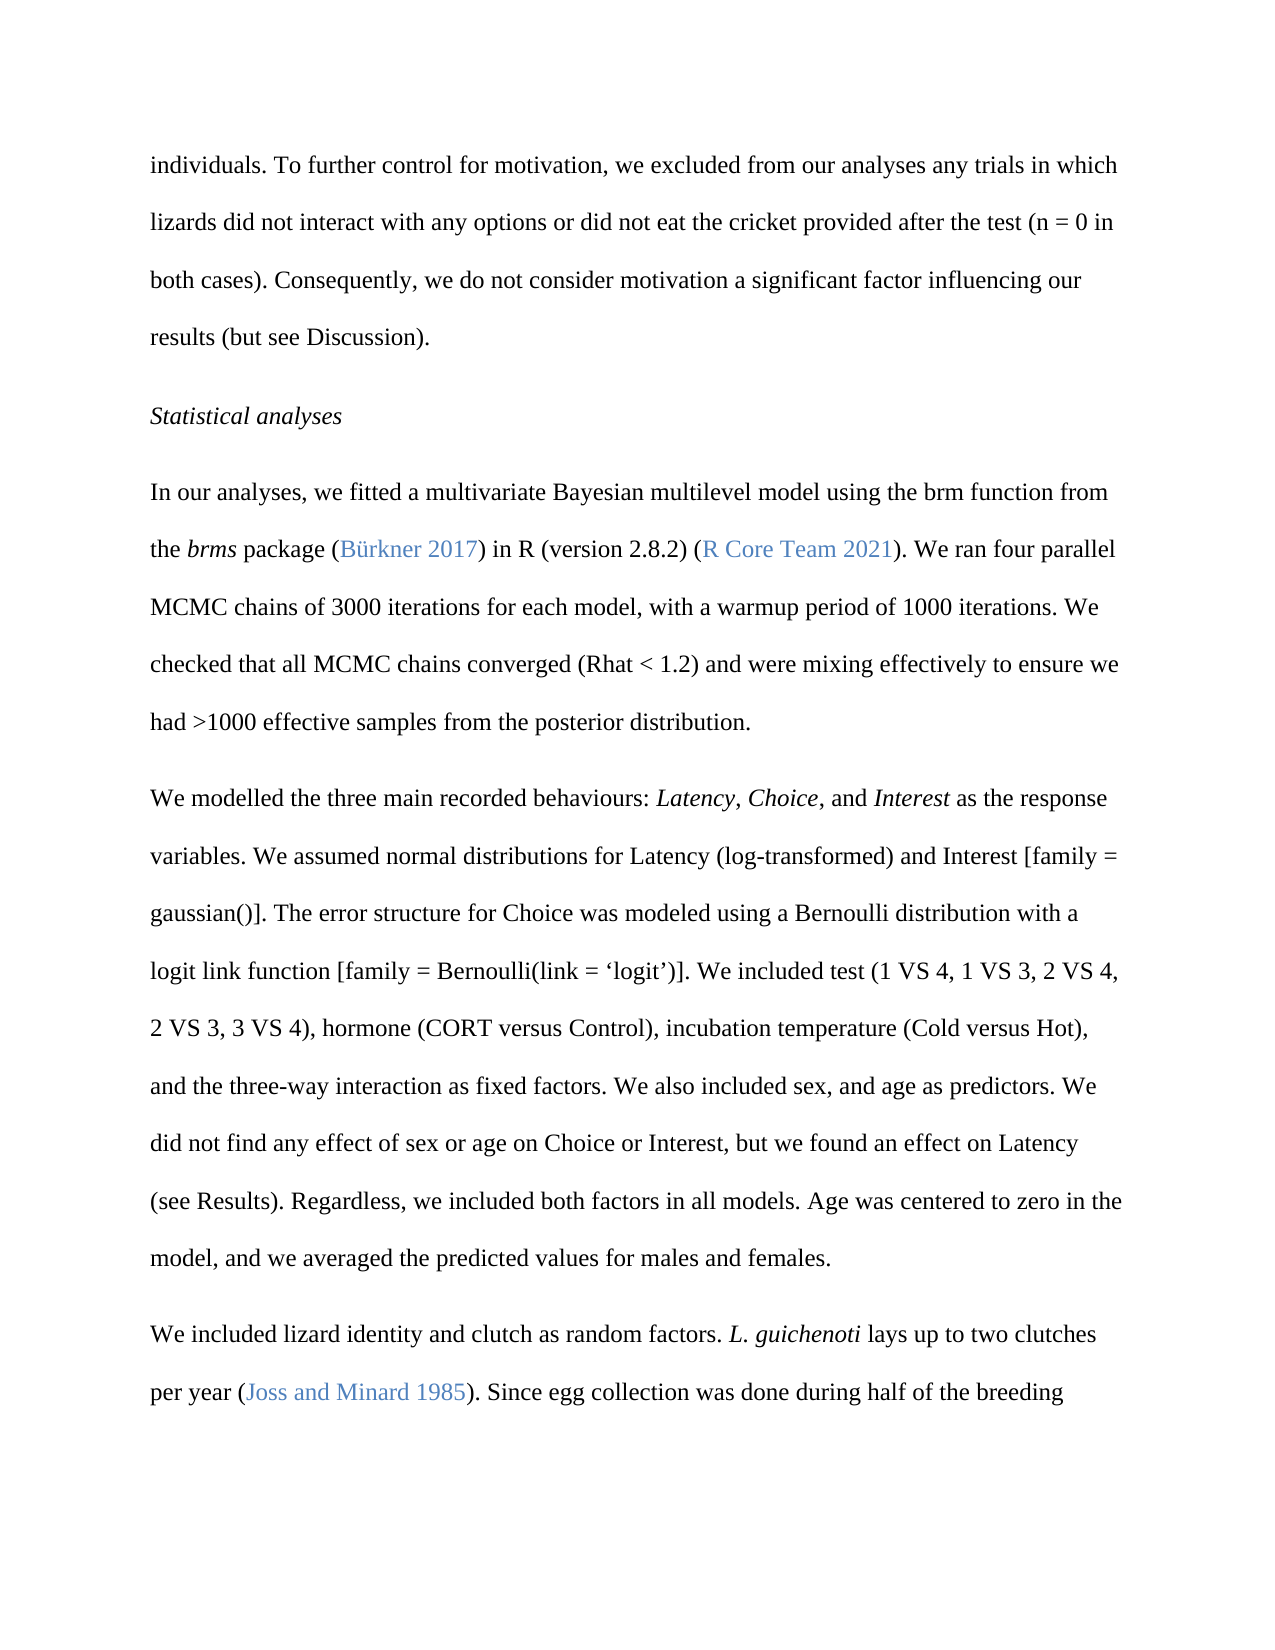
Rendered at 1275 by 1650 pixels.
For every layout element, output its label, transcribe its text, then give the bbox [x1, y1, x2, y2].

text In our analyses, we fitted a multivariate Bayesian multilevel model using the brm function from the brms package (Bürkner 2017) in R (version 2.8.2) (R Core Team 2021). We ran four parallel MCMC chains of 3000 iterations for each model, with a warmup period of 1000 iterations. We checked that all MCMC chains converged (Rhat < 1.2) and were mixing effectively to ensure we had >1000 effective samples from the posterior distribution. [150, 477, 1125, 736]
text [150, 150, 1125, 351]
text We modelled the three main recorded behaviours: Latency, Choice, and Interest as the response variables. We assumed normal distributions for Latency (log-transformed) and Interest [family = gaussian()]. The error structure for Choice was modeled using a Bernoulli distribution with a logit link function [family = Bernoulli(link = ‘logit’)]. We included test (1 VS 4, 1 VS 3, 2 VS 4, 2 VS 3, 3 VS 4), hormone (CORT versus Control), incubation temperature (Cold versus Hot), and the three-way interaction as fixed factors. We also included sex, and age as predictors. We did not find any effect of sex or age on Choice or Interest, but we found an effect on Latency (see Results). Regardless, we included both factors in all models. Age was centered to zero in the model, and we averaged the predicted values for males and females. [150, 783, 1125, 1272]
subtitle Statistical analyses [150, 401, 1125, 429]
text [150, 1319, 1125, 1406]
